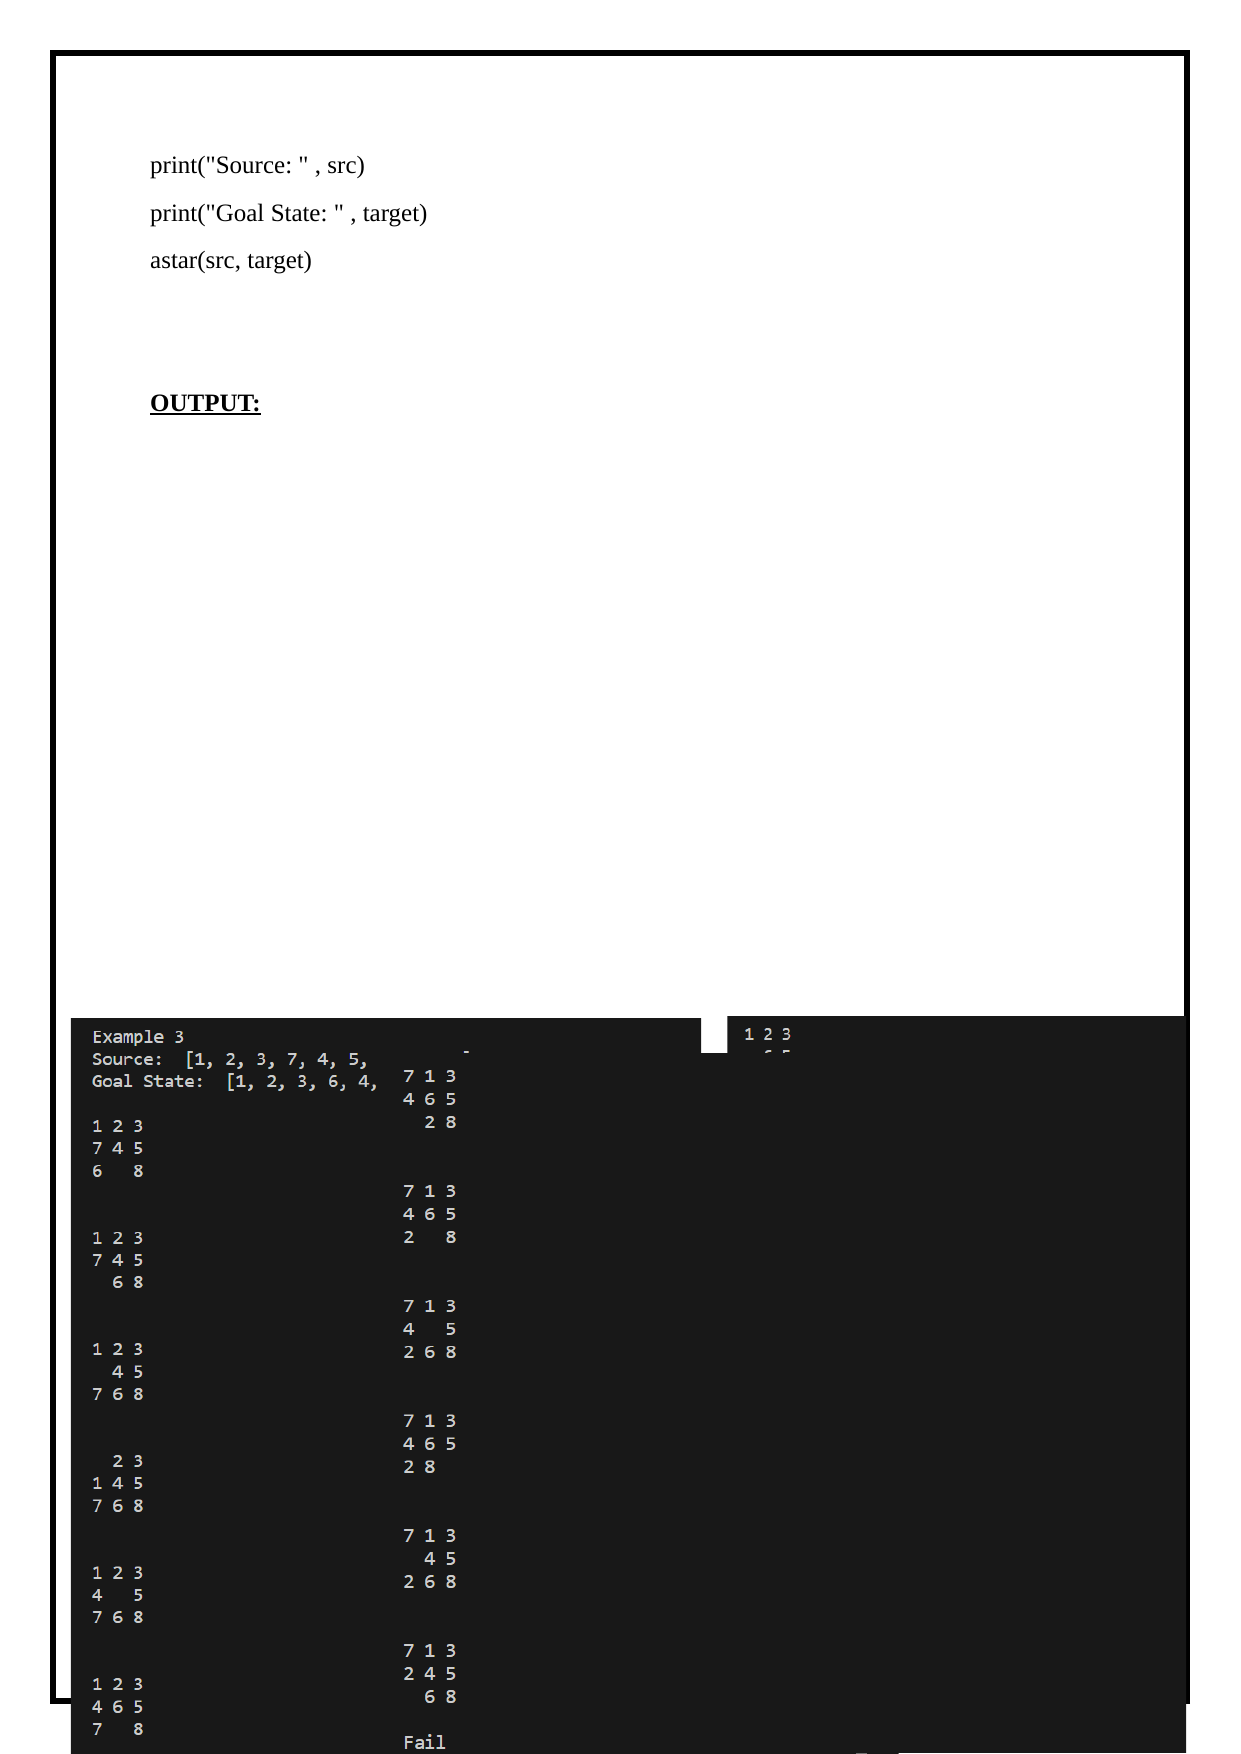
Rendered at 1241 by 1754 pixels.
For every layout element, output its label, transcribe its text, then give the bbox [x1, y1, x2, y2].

text astar(src, target) [150, 245, 1090, 274]
text OUTPUT: [150, 388, 1090, 417]
text print("Goal State: " , target) [150, 198, 1090, 226]
text print("Source: " , src) [150, 150, 1090, 179]
picture [70, 1016, 1186, 1754]
